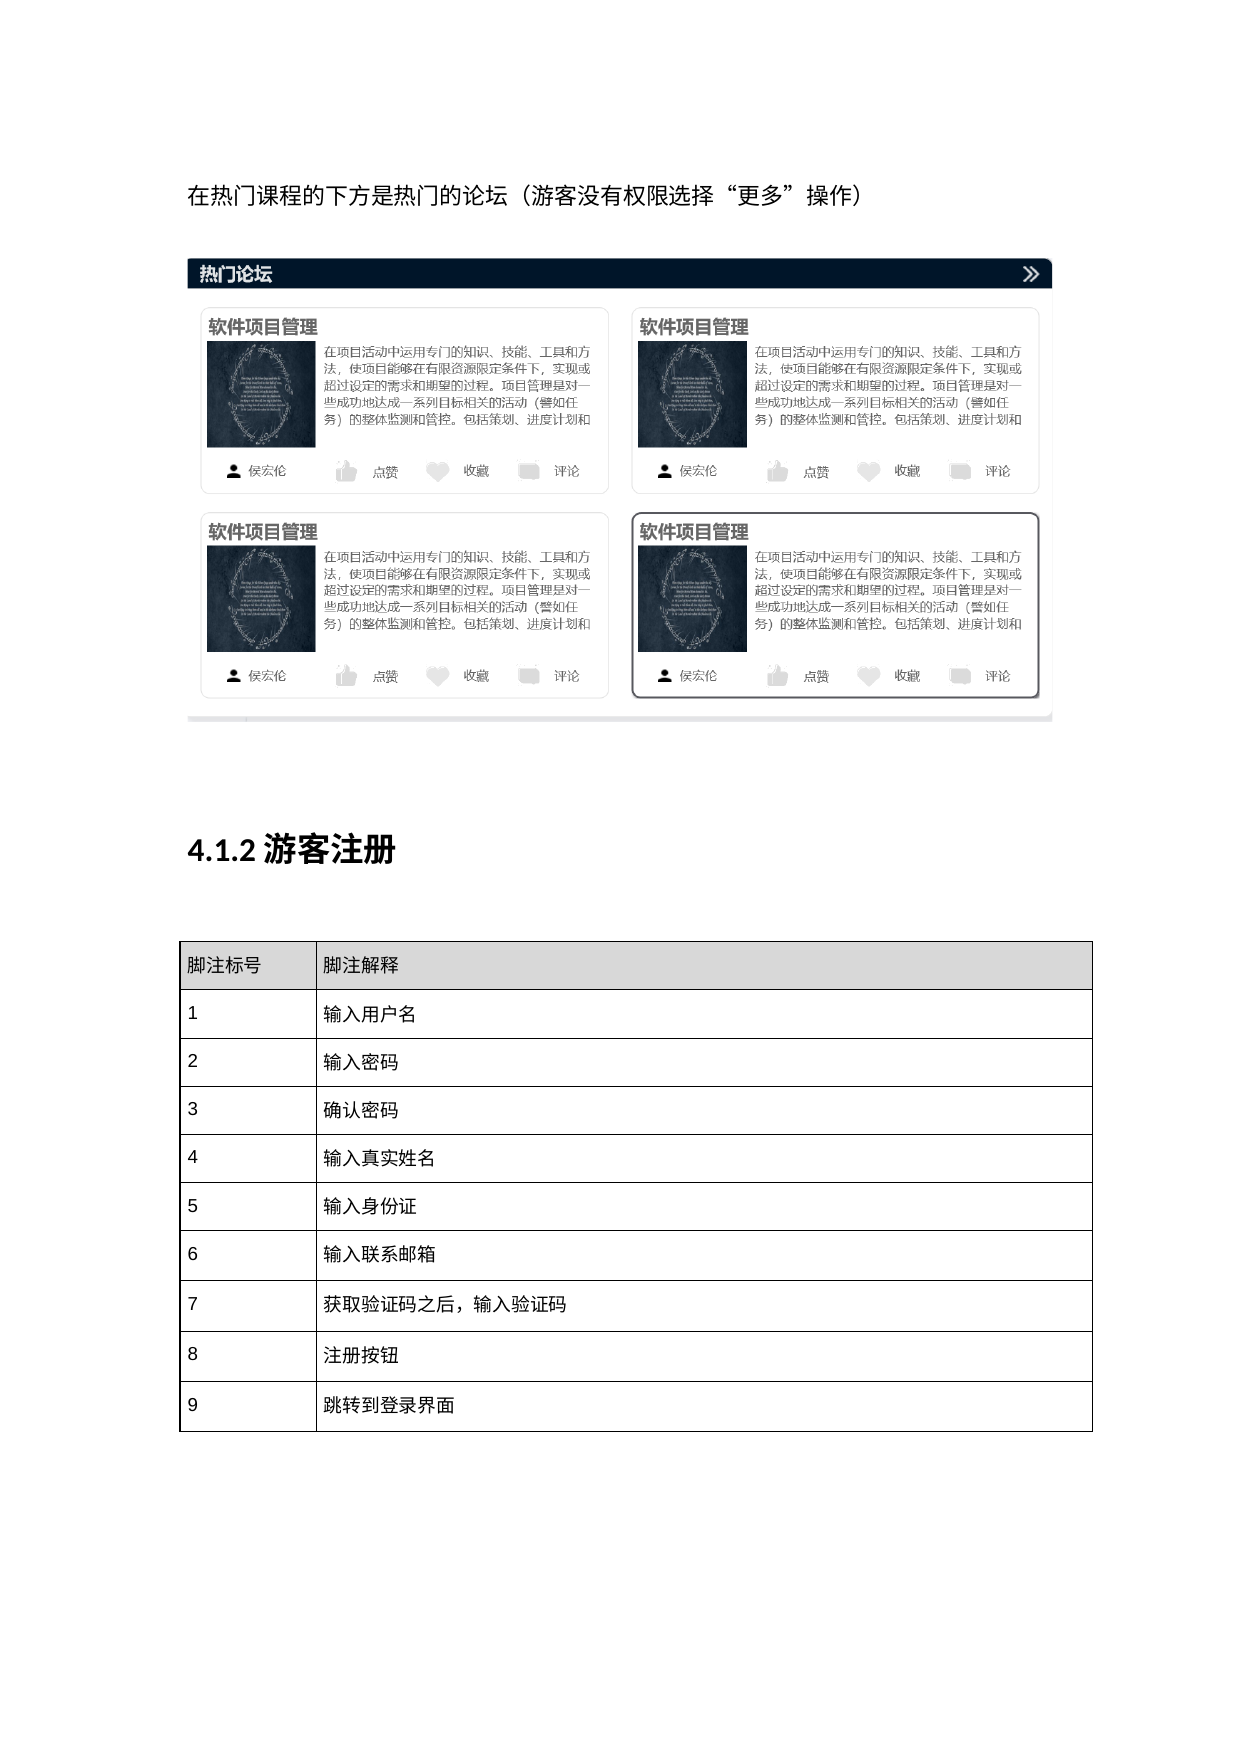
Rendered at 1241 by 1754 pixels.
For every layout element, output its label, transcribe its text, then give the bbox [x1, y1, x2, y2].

table_cell 6 [181, 1231, 316, 1280]
table_cell 输入真实姓名 [317, 1135, 1092, 1182]
table_cell 8 [181, 1332, 316, 1381]
table_cell 确认密码 [317, 1087, 1092, 1134]
table_cell 3 [181, 1087, 316, 1134]
table_cell 9 [181, 1382, 316, 1431]
table_cell 4 [181, 1135, 316, 1182]
table_cell 7 [181, 1281, 316, 1331]
table_cell 输入身份证 [317, 1183, 1092, 1230]
picture [187, 258, 1053, 722]
table_cell 注册按钮 [317, 1332, 1092, 1381]
table_cell 获取验证码之后，输入验证码 [317, 1281, 1092, 1331]
table_cell 5 [181, 1183, 316, 1230]
table_header 脚注解释 [317, 942, 1092, 989]
table_cell 输入联系邮箱 [317, 1231, 1092, 1280]
table_header 脚注标号 [181, 942, 316, 989]
table_cell 2 [181, 1039, 316, 1086]
table_cell 输入密码 [317, 1039, 1092, 1086]
subtitle 游客注册 [187, 814, 1053, 879]
table_cell 输入用户名 [317, 990, 1092, 1037]
table_cell 跳转到登录界面 [317, 1382, 1092, 1431]
table_cell 1 [181, 990, 316, 1037]
text 在热门课程的下方是热门的论坛（游客没有权限选择“更多”操作） [187, 162, 1053, 227]
